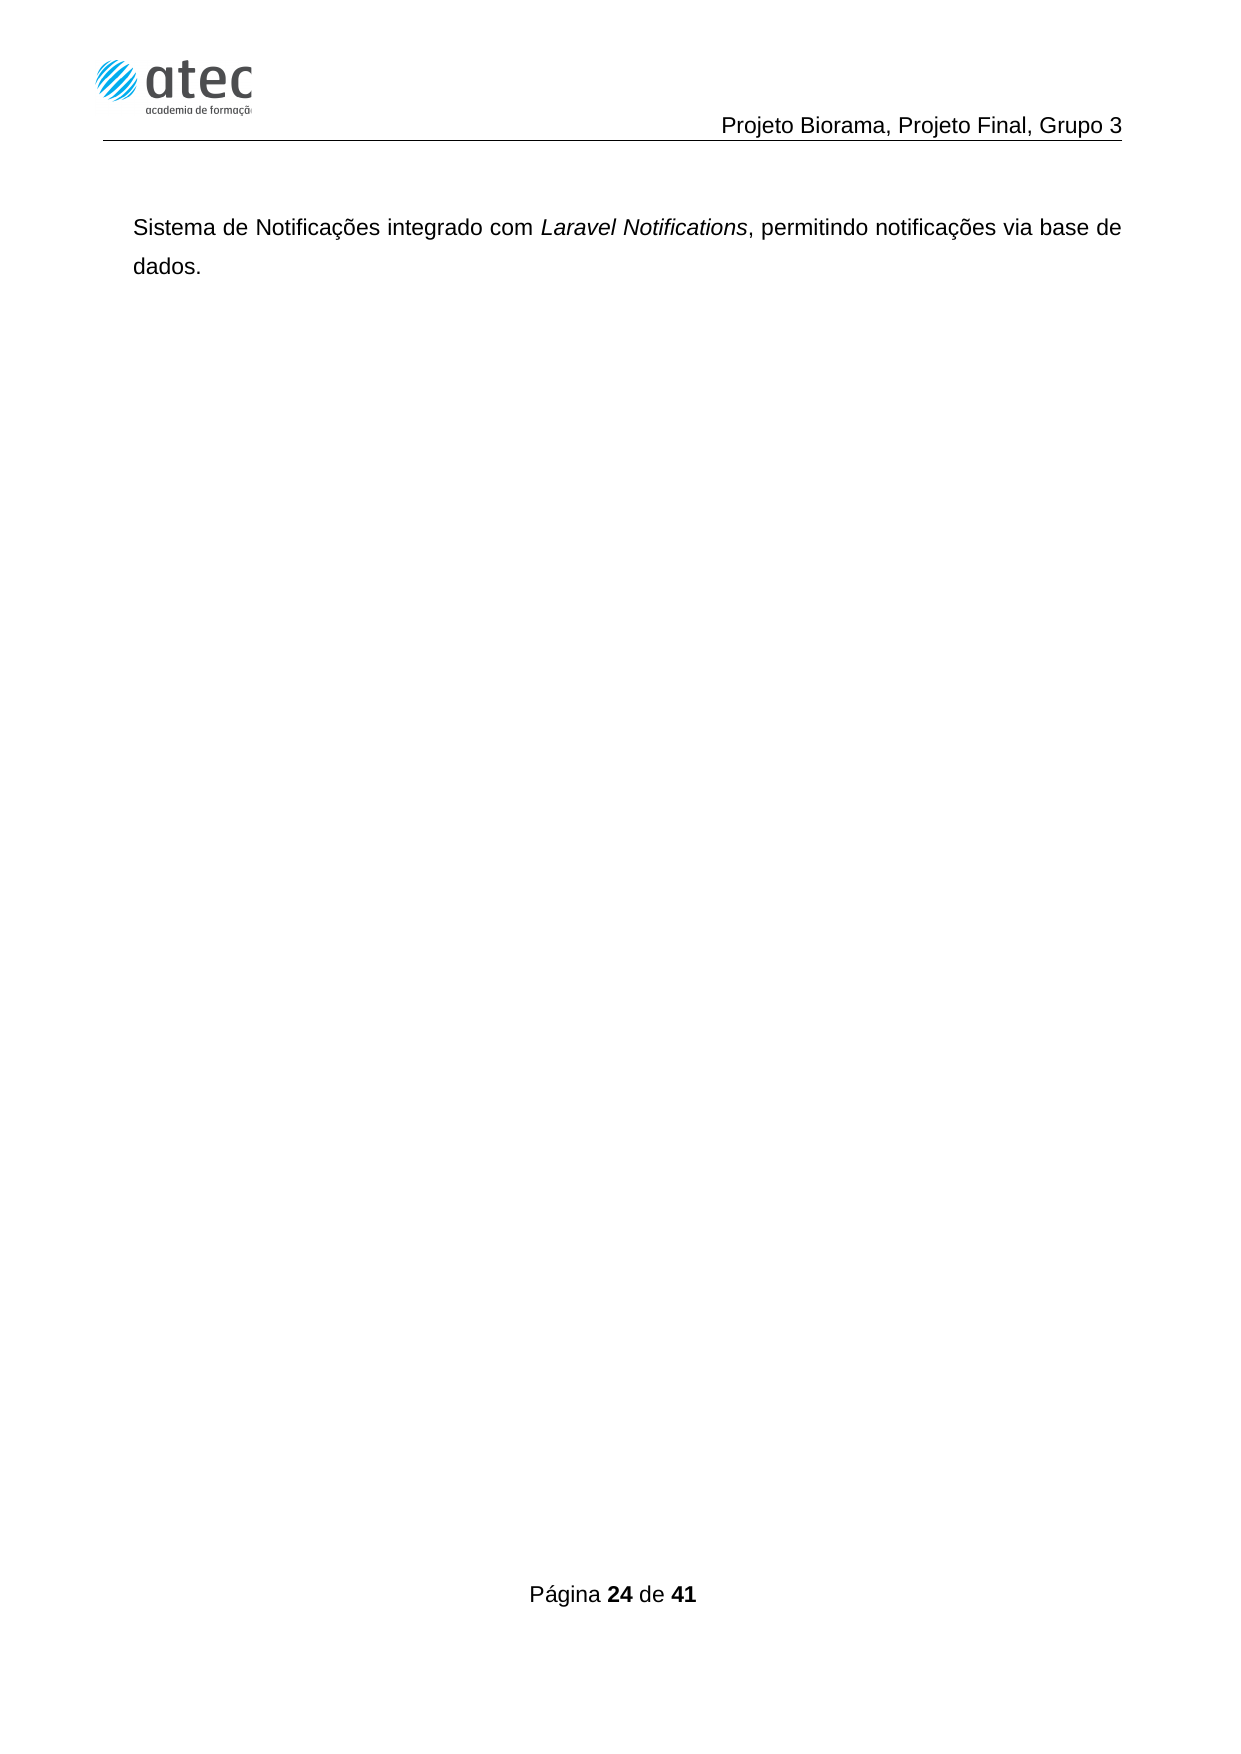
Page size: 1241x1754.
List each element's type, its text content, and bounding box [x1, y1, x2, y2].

picture [103, 66, 112, 75]
picture [95, 60, 252, 116]
text Sistema de Notificações integrado com Laravel Notifications, permitindo notificações via base de dados. [133, 213, 1122, 279]
